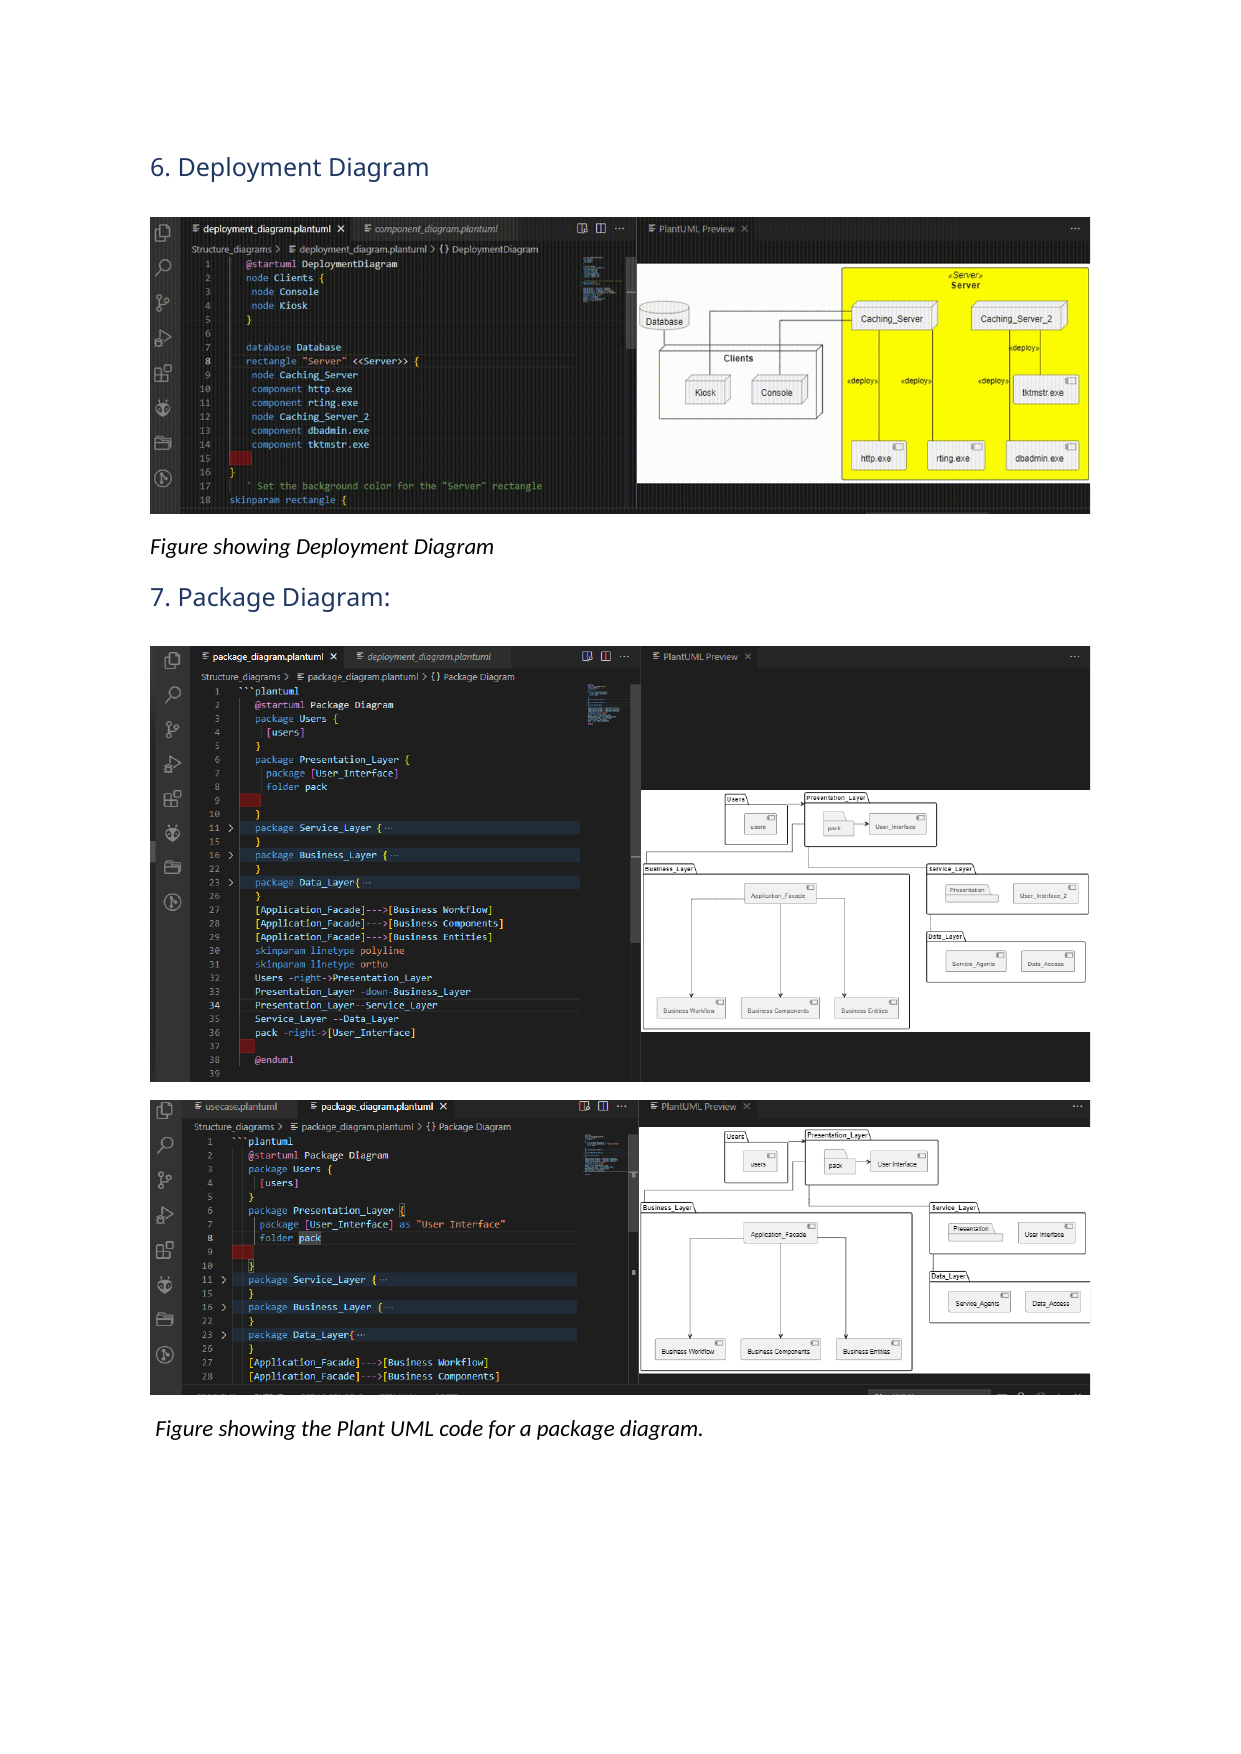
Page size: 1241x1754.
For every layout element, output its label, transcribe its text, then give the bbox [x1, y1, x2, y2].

text Figure showing Deployment Diagram [150, 532, 1090, 560]
subtitle 7. Package Diagram: [150, 579, 1090, 613]
subtitle 6. Deployment Diagram [150, 150, 1090, 184]
picture [150, 1100, 1091, 1395]
picture [150, 646, 1091, 1082]
text Figure showing the Plant UML code for a package diagram. [150, 1414, 1090, 1442]
picture [150, 217, 1091, 514]
